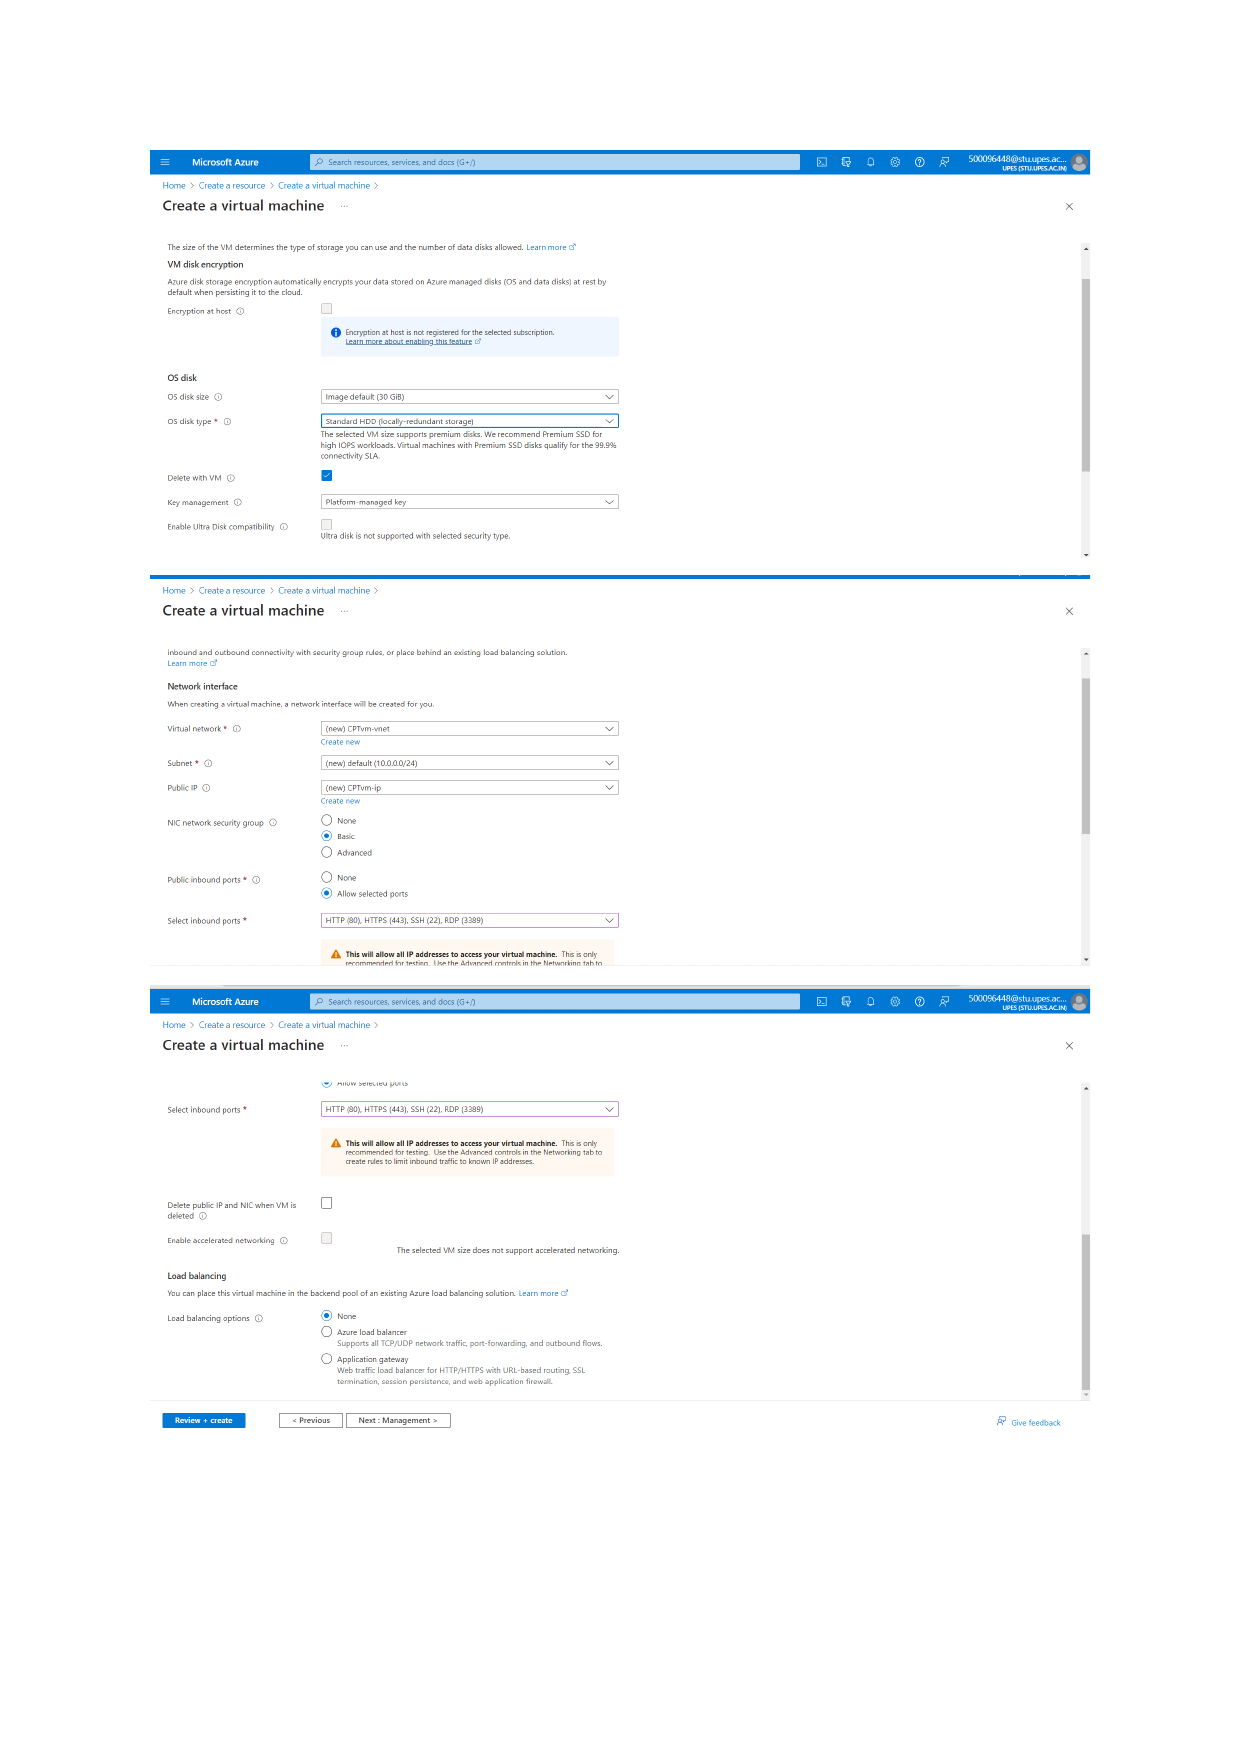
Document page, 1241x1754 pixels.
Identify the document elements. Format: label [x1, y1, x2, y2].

picture [150, 985, 1091, 1440]
picture [150, 575, 1091, 966]
picture [150, 150, 1091, 557]
